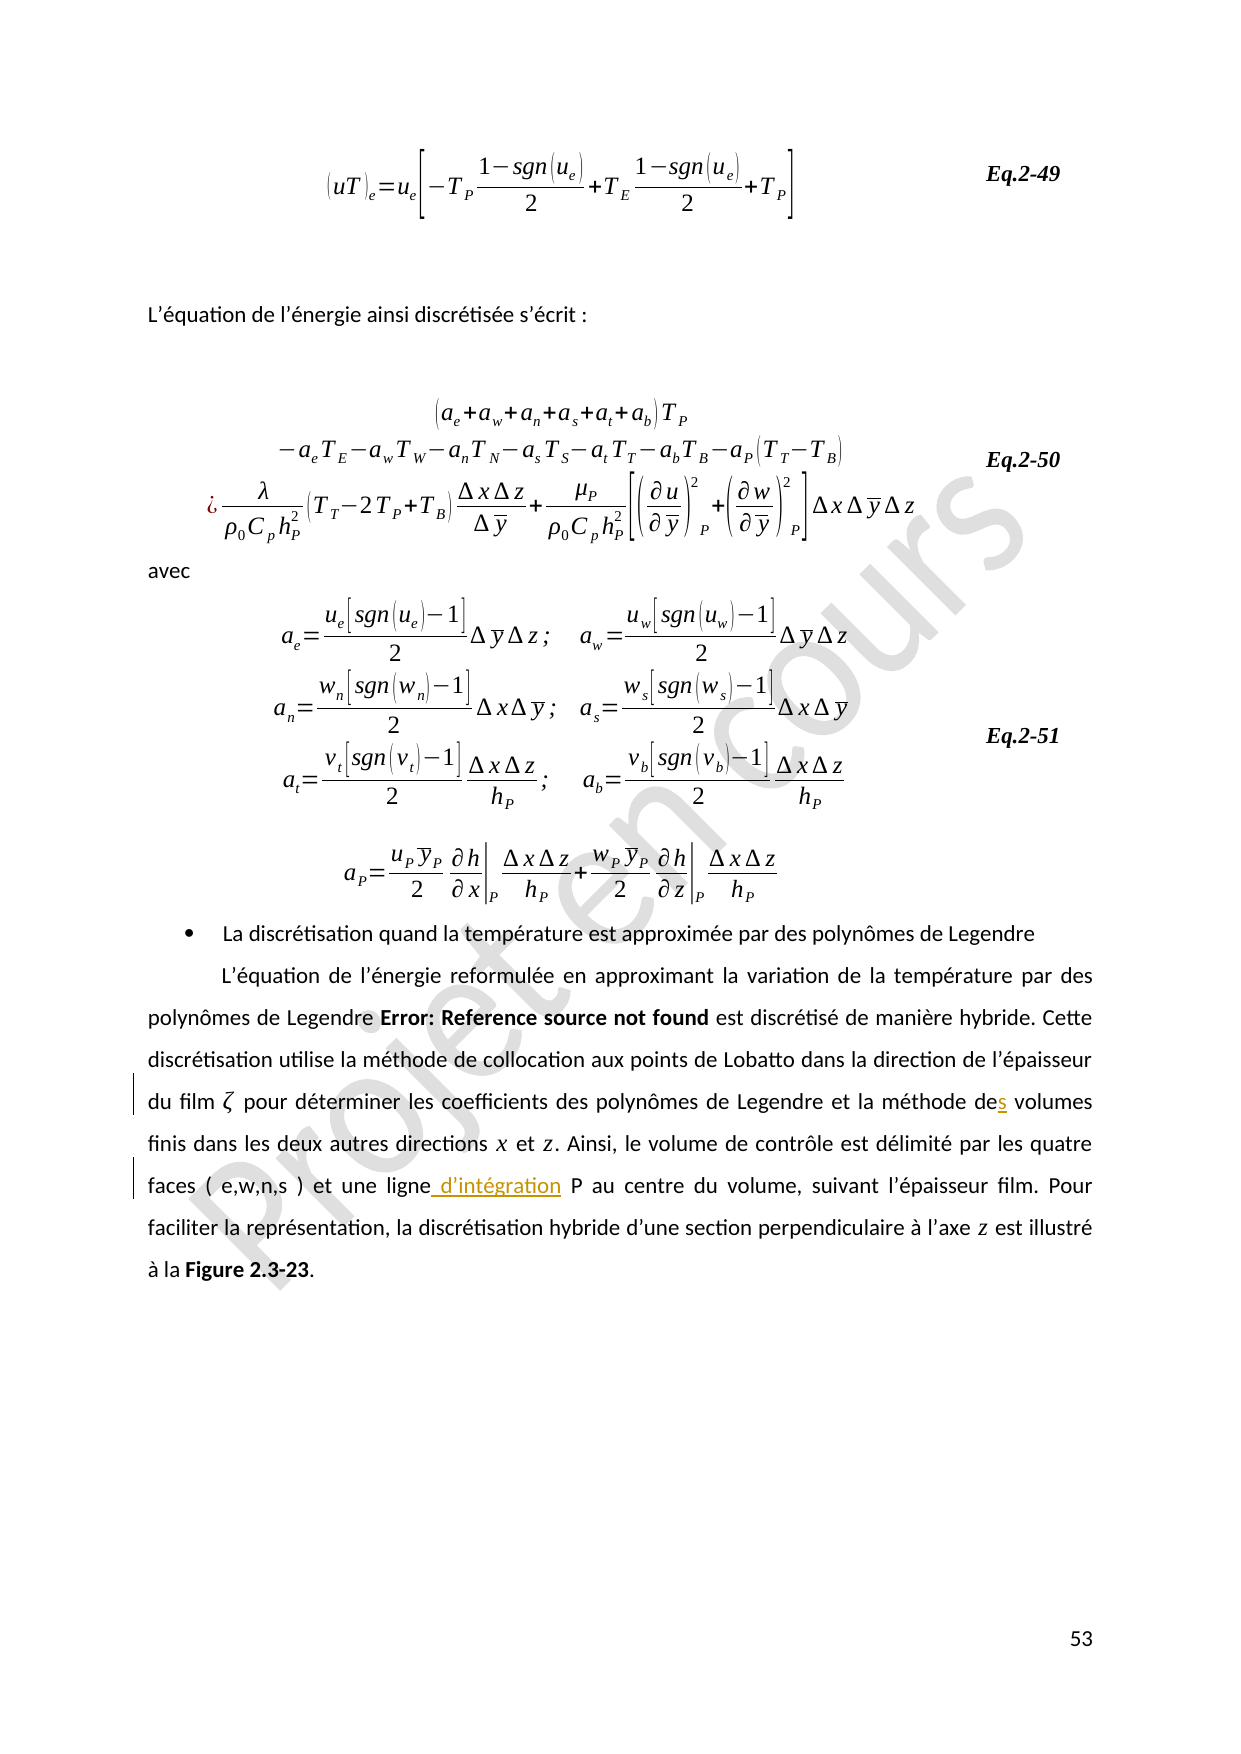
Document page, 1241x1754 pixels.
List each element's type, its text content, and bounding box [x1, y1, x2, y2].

table_header [975, 148, 1093, 233]
text avec [148, 556, 1093, 584]
text L’équation de l’énergie reformulée en approximant la variation de la température par des polynômes de Legendre Eq.2-36 est discrétisé de manière hybride. Cette discrétisation utilise la méthode de collocation aux points de Lobatto dans la direction de l’épaisseur du film pour déterminer les coefficients des polynômes de Legendre et la méthode de volumes finis dans les deux autres directions et . Ainsi, le volume de contrôle est délimité par les quatre faces ( e,w,n,s ) et une ligne P au centre du volume, suivant l’épaisseur film. Pour faciliter la représentation, la discrétisation hybride d’une section perpendiculaire à l’axe est illustré à la Figure 2.3-4. [148, 961, 1093, 1283]
table_header [148, 585, 974, 919]
table_header [148, 148, 974, 233]
table_header [975, 397, 1093, 556]
table_header [148, 397, 974, 556]
list La discrétisation quand la température est approximée par des polynômes de Legendre [185, 919, 1093, 947]
table_header [975, 585, 1093, 919]
text L’équation de l’énergie ainsi discrétisée s’écrit : [148, 300, 1093, 328]
